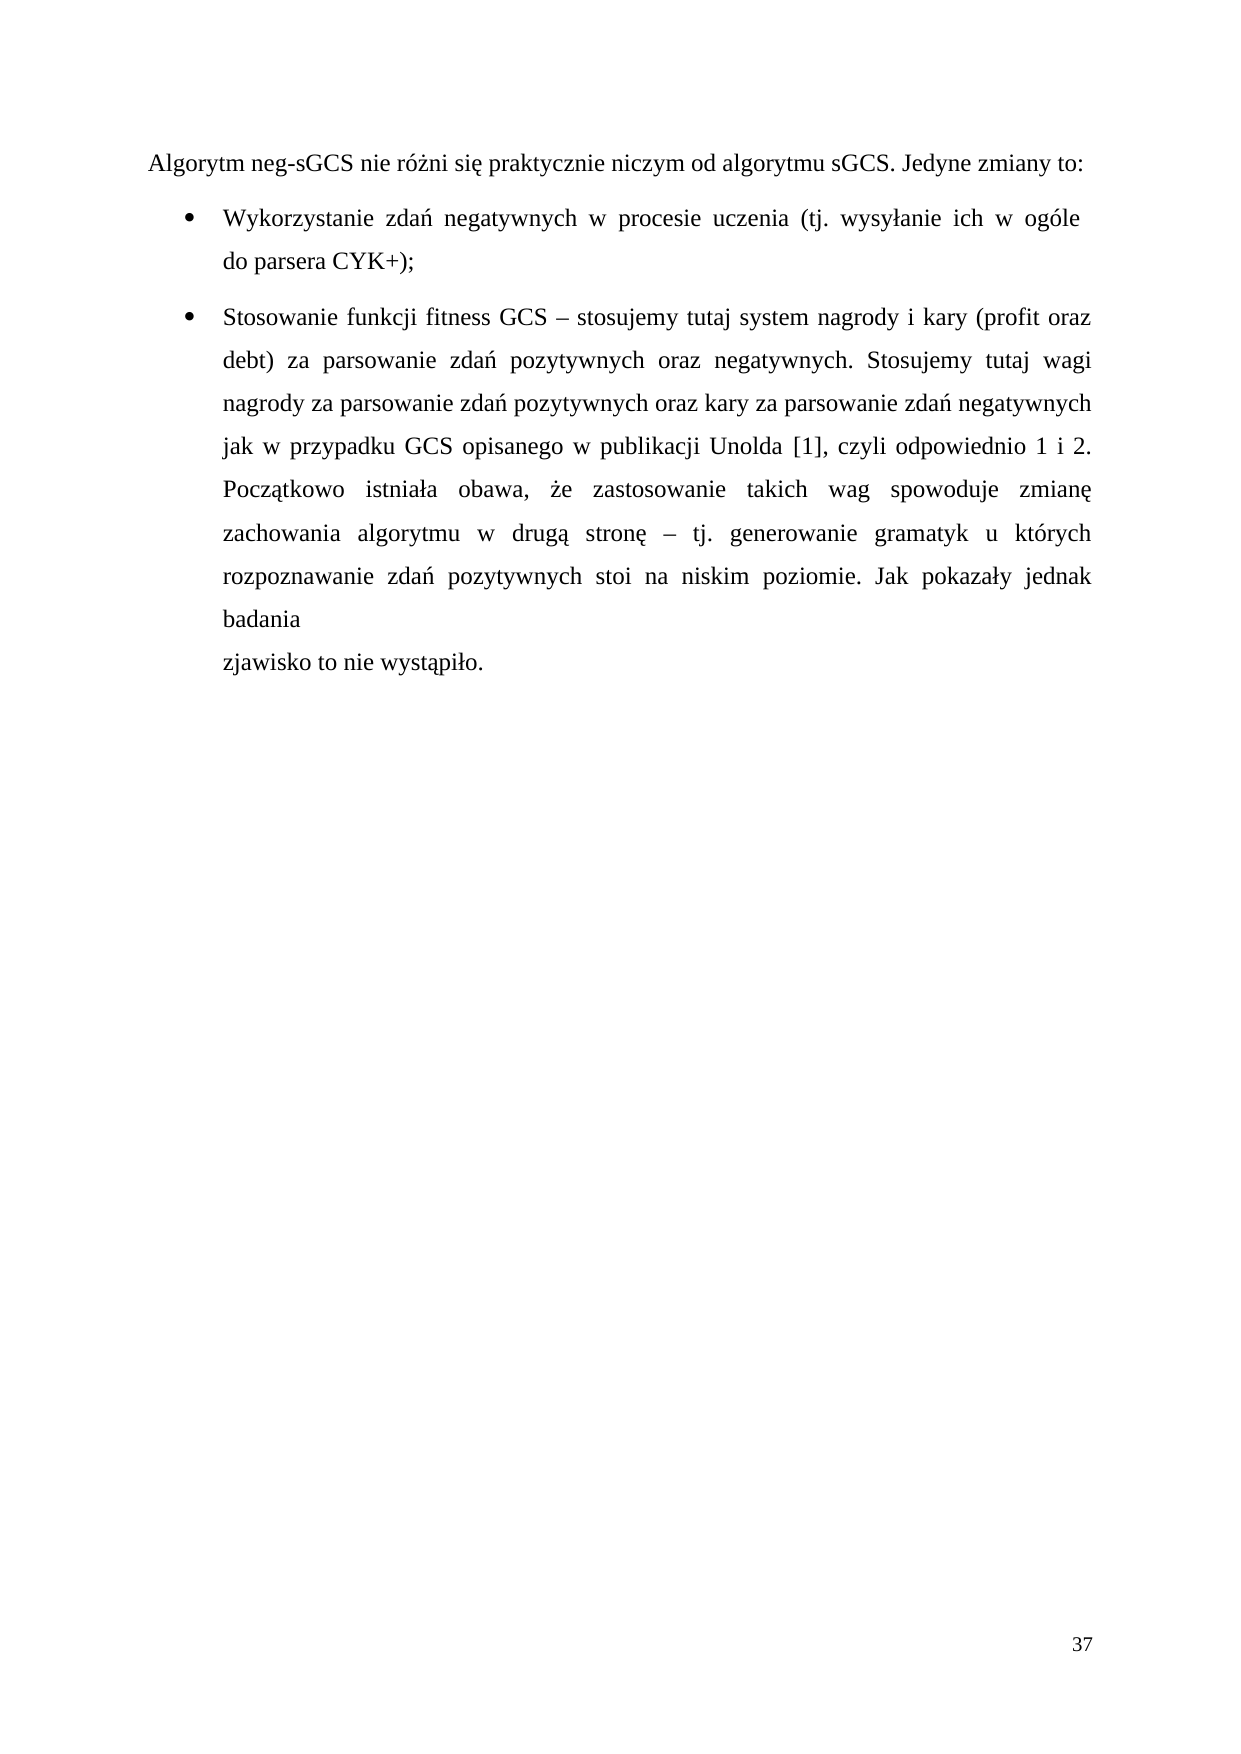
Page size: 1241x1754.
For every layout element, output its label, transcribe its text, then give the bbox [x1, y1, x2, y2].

text Algorytm neg-sGCS nie różni się praktycznie niczym od algorytmu sGCS. Jedyne zmiany to: [148, 148, 1093, 176]
list Wykorzystanie zdań negatywnych w procesie uczenia (tj. wysyłanie ich w ogóle do parsera CYK+); [185, 203, 1093, 275]
list Stosowanie funkcji fitness GCS – stosujemy tutaj system nagrody i kary (profit oraz debt) za parsowanie zdań pozytywnych oraz negatywnych. Stosujemy tutaj wagi nagrody za parsowanie zdań pozytywnych oraz kary za parsowanie zdań negatywnych jak w przypadku GCS opisanego w publikacji Unolda, czyli odpowiednio 1 i 2. Początkowo istniała obawa, że zastosowanie takich wag spowoduje zmianę zachowania algorytmu w drugą stronę – tj. generowanie gramatyk u których rozpoznawanie zdań pozytywnych stoi na niskim poziomie. Jak pokazały jednak badania zjawisko to nie wystąpiło. [185, 302, 1093, 676]
